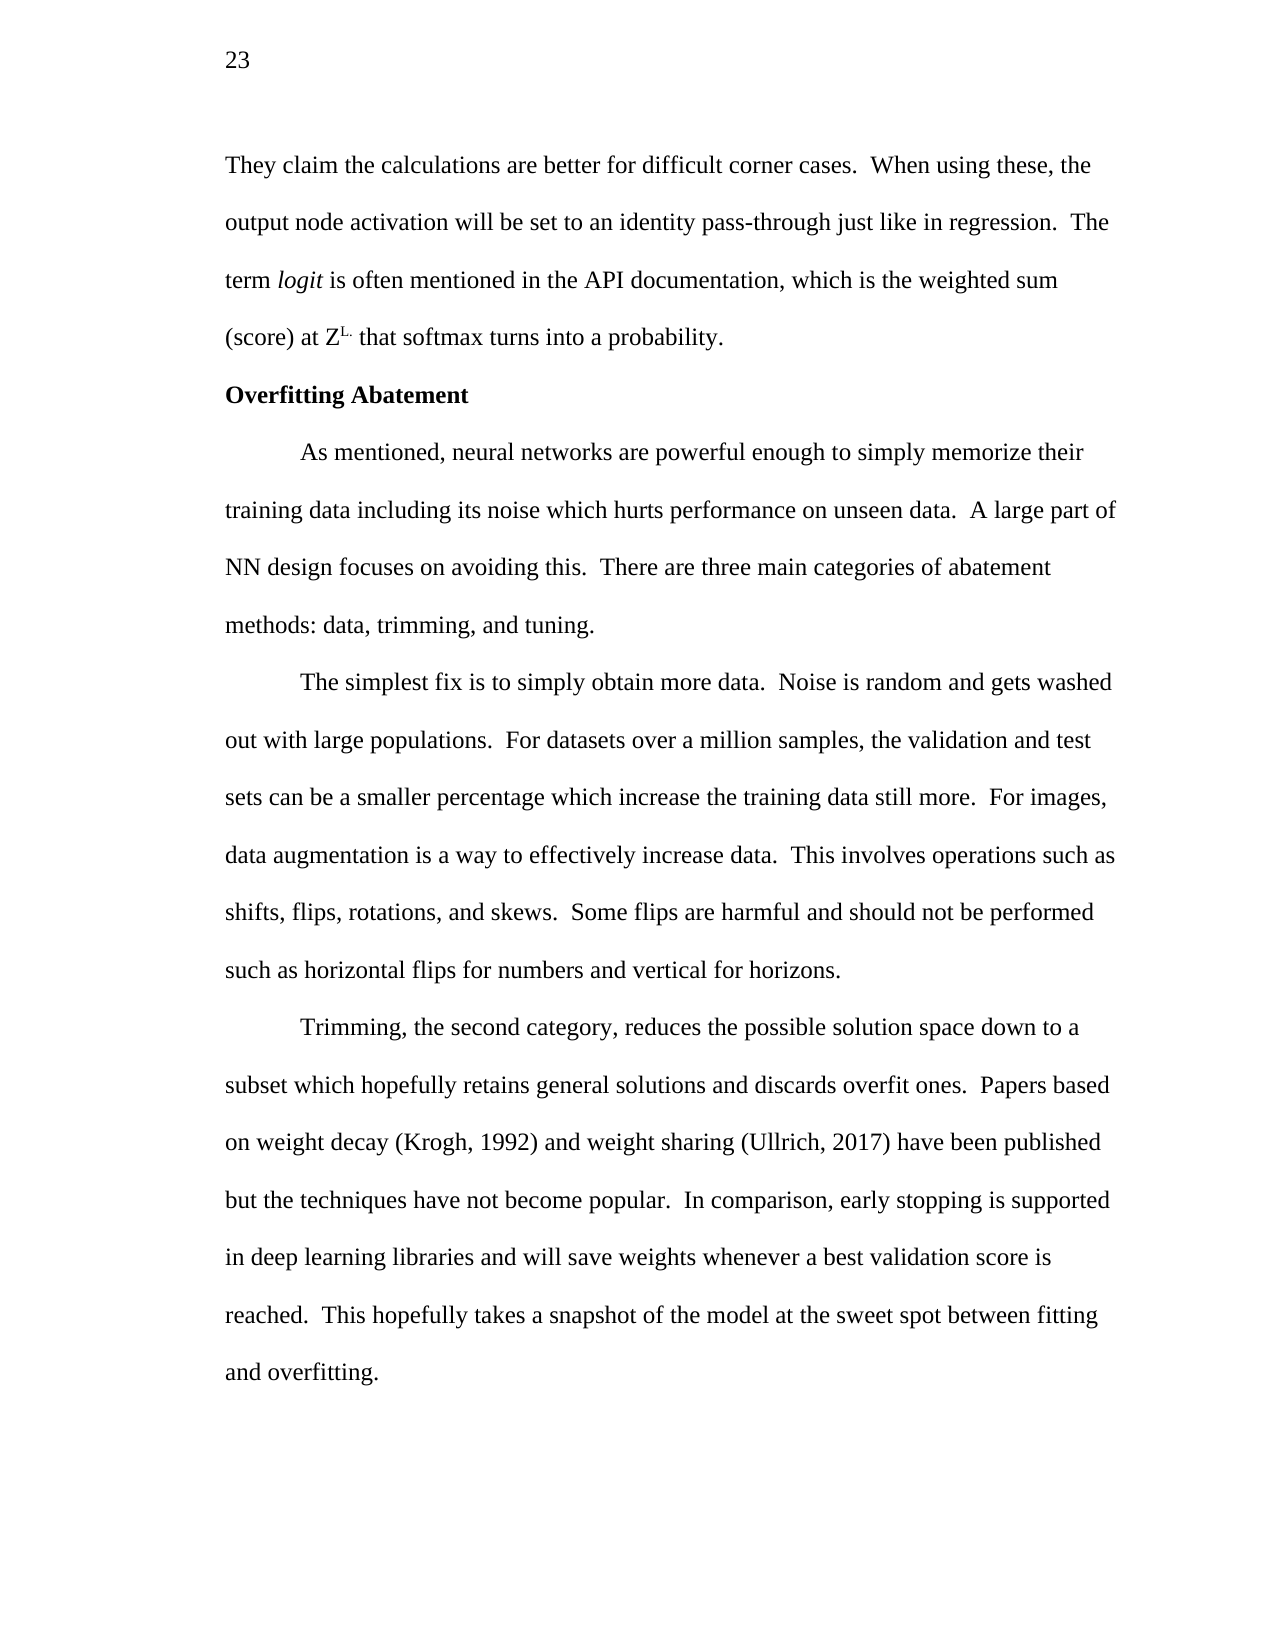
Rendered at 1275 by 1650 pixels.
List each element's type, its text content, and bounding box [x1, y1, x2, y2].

text Trimming, the second category, reduces the possible solution space down to a subset which hopefully retains general solutions and discards overfit ones. Papers based on weight decay (Krogh, 1992) and weight sharing (Ullrich, 2017) have been published but the techniques have not become popular. In comparison, early stopping is supported in deep learning libraries and will save weights whenever a best validation score is reached. This hopefully takes a snapshot of the model at the sweet spot between fitting and overfitting. [225, 1012, 1125, 1386]
text The simplest fix is to simply obtain more data. Noise is random and gets washed out with large populations. For datasets over a million samples, the validation and test sets can be a smaller percentage which increase the training data still more. For images, data augmentation is a way to effectively increase data. This involves operations such as shifts, flips, rotations, and skews. Some flips are harmful and should not be performed such as horizontal flips for numbers and vertical for horizons. [225, 667, 1125, 984]
text Overfitting Abatement [225, 380, 1125, 409]
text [225, 150, 1125, 351]
text As mentioned, neural networks are powerful enough to simply memorize their training data including its noise which hurts performance on unseen data. A large part of NN design focuses on avoiding this. There are three main categories of abatement methods: data, trimming, and tuning. [225, 437, 1125, 639]
